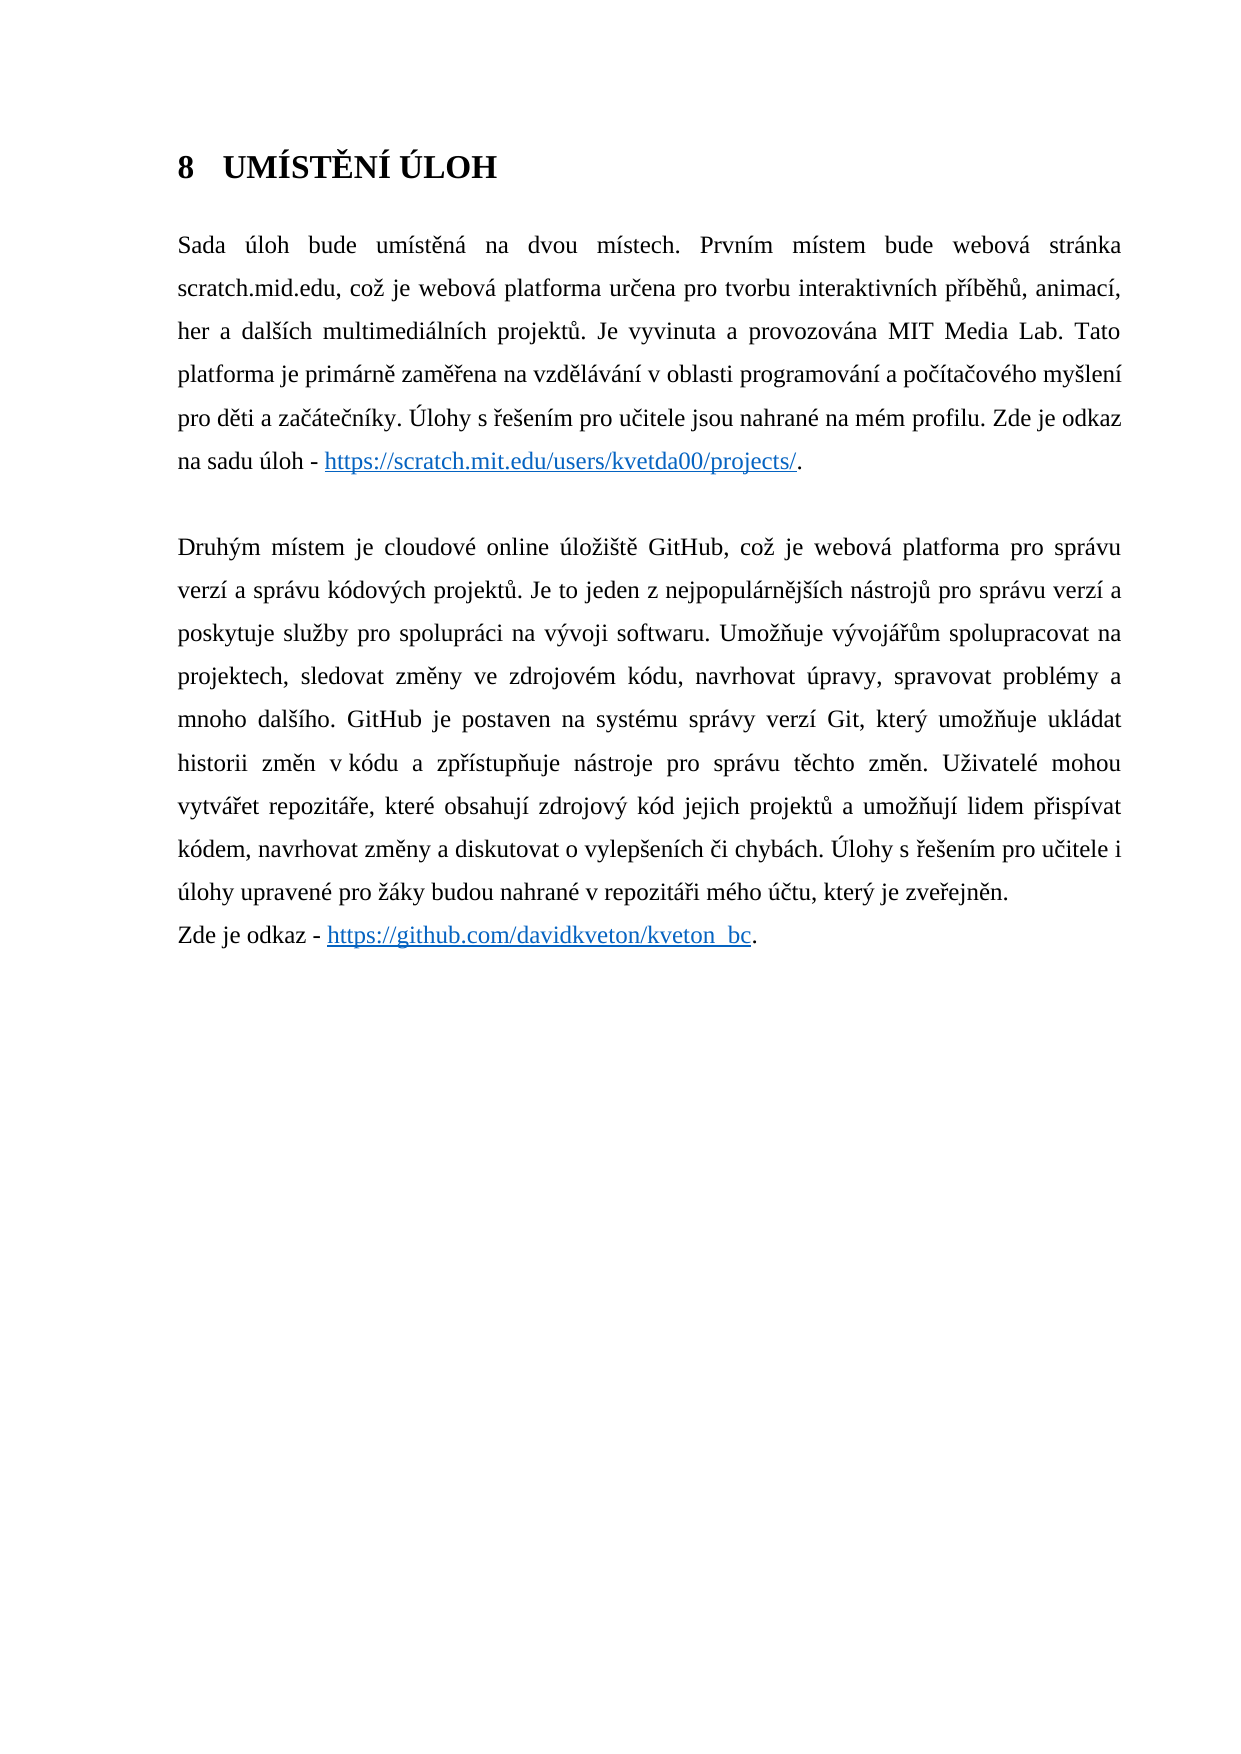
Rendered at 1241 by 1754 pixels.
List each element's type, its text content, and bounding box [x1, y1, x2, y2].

subtitle UMÍSTĚNÍ ÚLOH [177, 148, 1122, 186]
text Sada úloh bude umístěná na dvou místech. Prvním místem bude webová stránka scratch.mid.edu, což je webová platforma určena pro tvorbu interaktivních příběhů, animací, her a dalších multimediálních projektů. Je vyvinuta a provozována MIT Media Lab. Tato platforma je primárně zaměřena na vzdělávání v oblasti programování a počítačového myšlení pro děti a začátečníky. Úlohy s řešením pro učitele jsou nahrané na mém profilu. Zde je odkaz na sadu úloh - https://scratch.mit.edu/users/kvetda00/projects/. [177, 230, 1122, 474]
text Zde je odkaz - https://github.com/davidkveton/kveton_bc. [177, 920, 1122, 949]
text Druhým místem je cloudové online úložiště GitHub, což je webová platforma pro správu verzí a správu kódových projektů. Je to jeden z nejpopulárnějších nástrojů pro správu verzí a poskytuje služby pro spolupráci na vývoji softwaru. Umožňuje vývojářům spolupracovat na projektech, sledovat změny ve zdrojovém kódu, navrhovat úpravy, spravovat problémy a mnoho dalšího. GitHub je postaven na systému správy verzí Git, který umožňuje ukládat historii změn v kódu a zpřístupňuje nástroje pro správu těchto změn. Uživatelé mohou vytvářet repozitáře, které obsahují zdrojový kód jejich projektů a umožňují lidem přispívat kódem, navrhovat změny a diskutovat o vylepšeních či chybách. Úlohy s řešením pro učitele i úlohy upravené pro žáky budou nahrané v repozitáři mého účtu, který je zveřejněn. [177, 489, 1122, 906]
